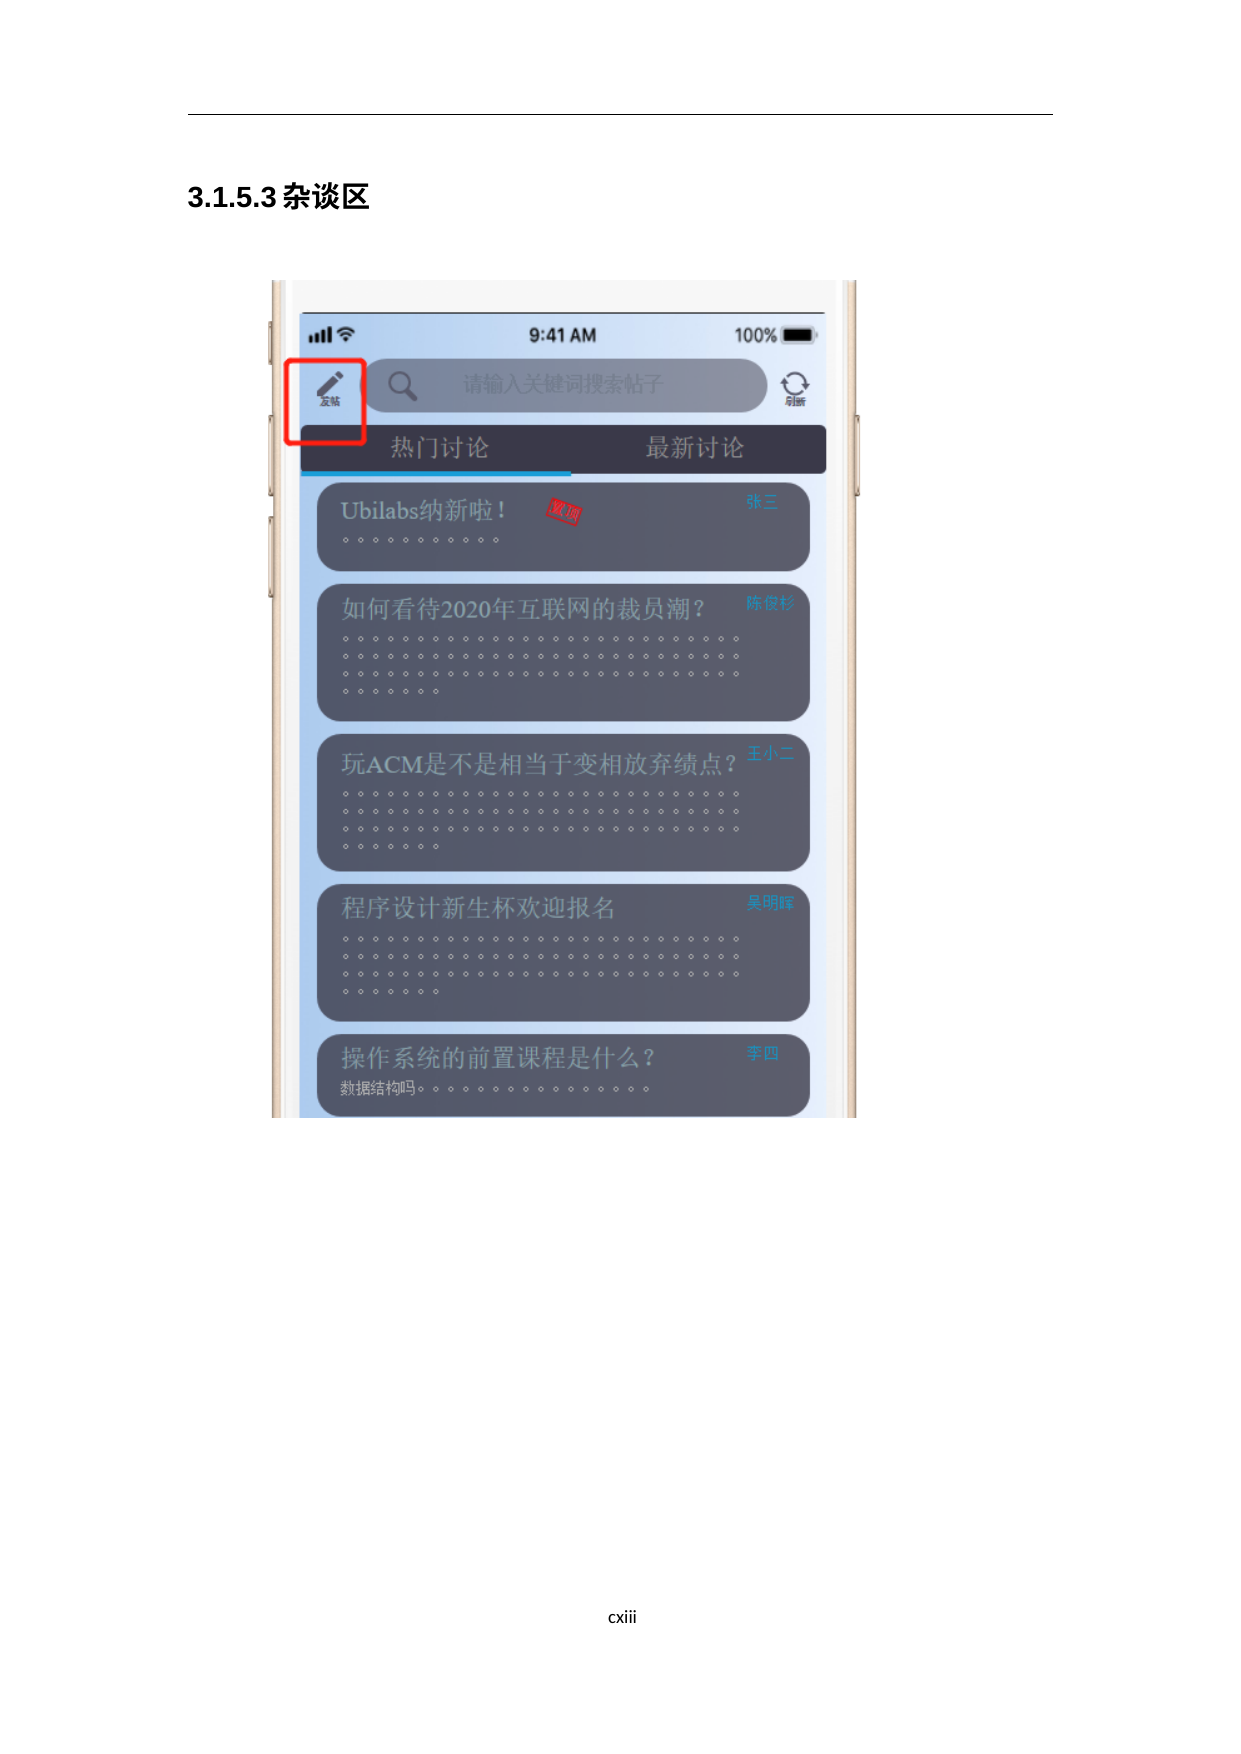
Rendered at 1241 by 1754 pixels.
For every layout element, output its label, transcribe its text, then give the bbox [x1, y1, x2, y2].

subtitle 3.1.5.3杂谈区 [187, 162, 1053, 227]
picture [187, 280, 969, 1118]
